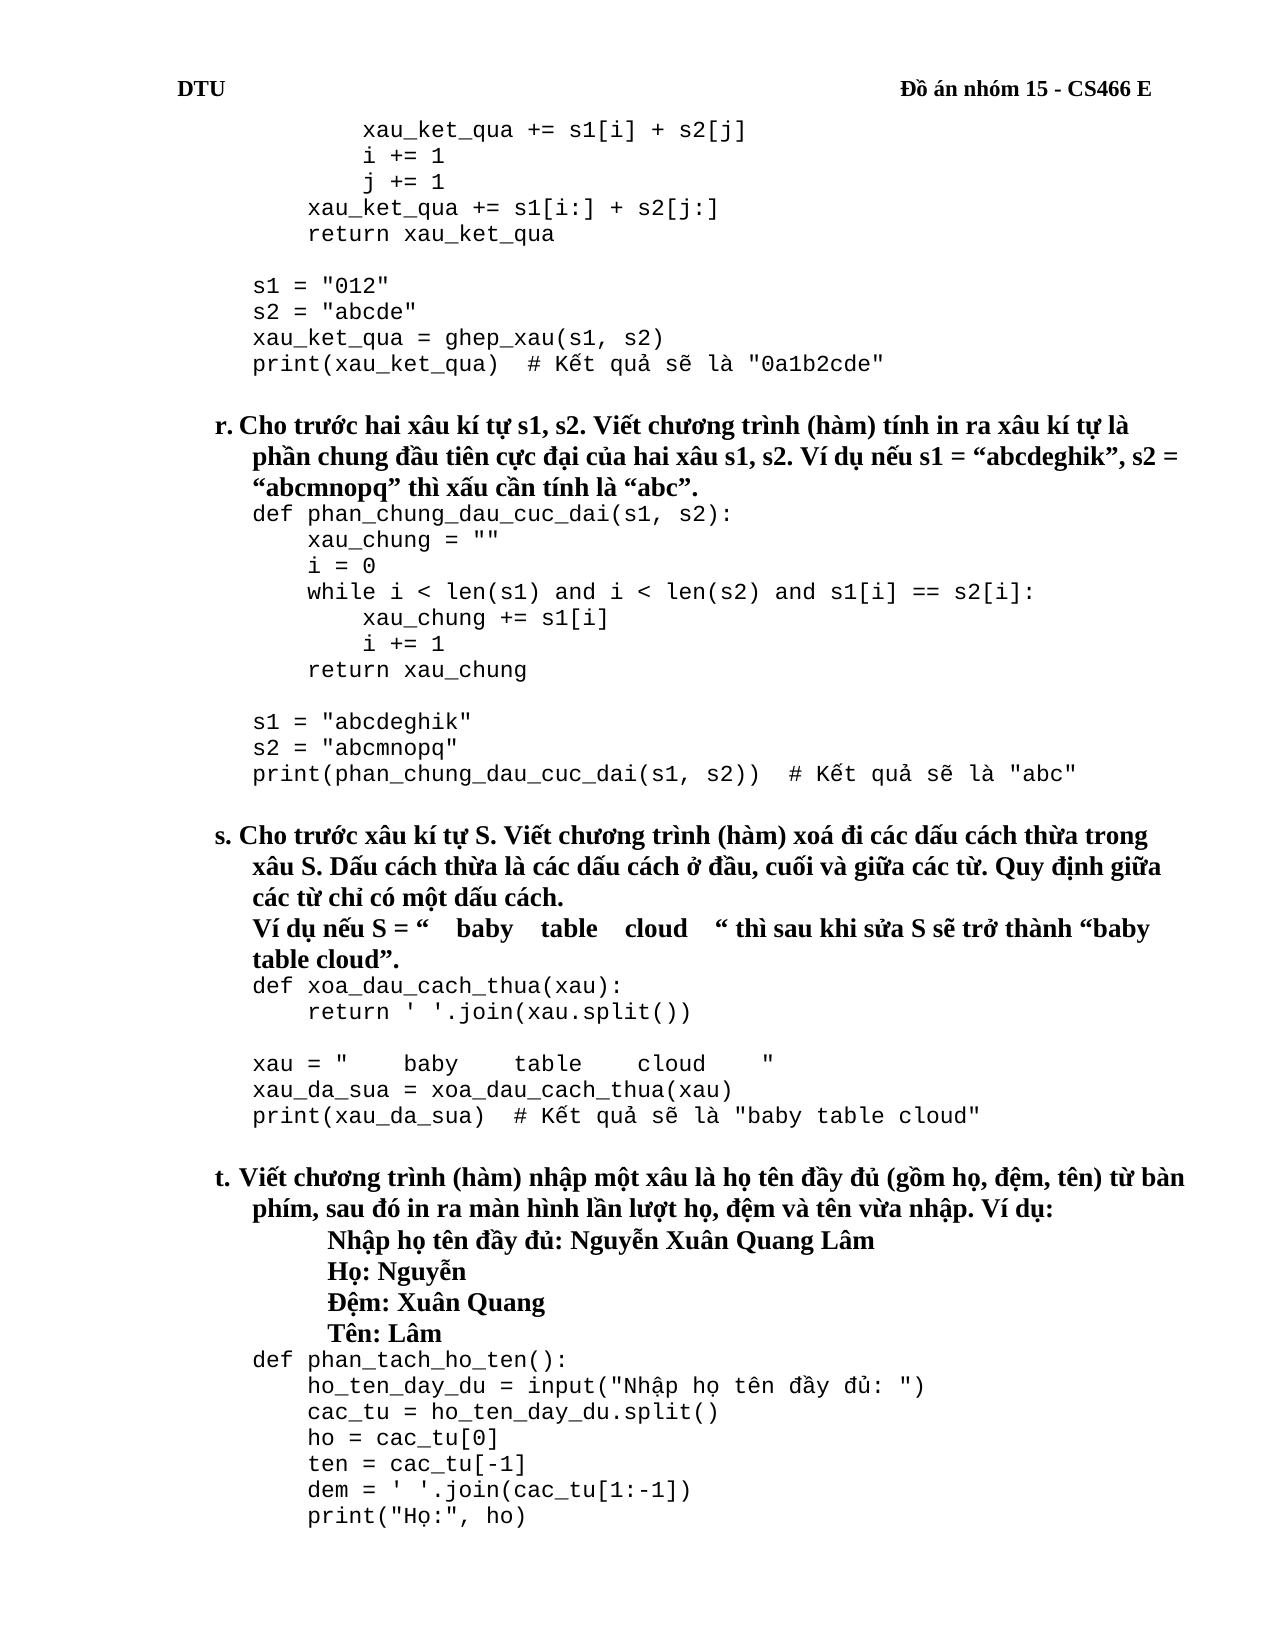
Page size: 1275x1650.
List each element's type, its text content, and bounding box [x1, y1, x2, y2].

list Cho trước hai xâu kí tự s1, s2. Viết chương trình (hàm) tính in ra xâu kí tự là phần chung đầu tiên cực đại của hai xâu s1, s2. Ví dụ nếu s1 = “abcdeghik”, s2 = “abcmnopq” thì xấu cần tính là “abc”. [214, 409, 1186, 502]
text def xoa_dau_cach_thua(xau): [252, 975, 1186, 1001]
text while i < len(s1) and i < len(s2) and s1[i] == s2[i]: [252, 580, 1186, 606]
text xau_chung += s1[i] [252, 606, 1186, 632]
text return ' '.join(xau.split()) [252, 1001, 1186, 1027]
text return xau_chung [252, 658, 1186, 684]
text def phan_chung_dau_cuc_dai(s1, s2): [252, 502, 1186, 528]
text cac_tu = ho_ten_day_du.split() [252, 1400, 1186, 1426]
text i = 0 [252, 554, 1186, 580]
text xau_da_sua = xoa_dau_cach_thua(xau) [252, 1078, 1186, 1104]
list Viết chương trình (hàm) nhập một xâu là họ tên đầy đủ (gồm họ, đệm, tên) từ bàn phím, sau đó in ra màn hình lần lượt họ, đệm và tên vừa nhập. Ví dụ: Nhập họ tên đầy đủ: Nguyễn Xuân Quang Lâm Họ: Nguyễn Đệm: Xuân Quang Tên: Lâm [214, 1161, 1186, 1348]
text s2 = "abcde" [252, 300, 1186, 326]
text print(xau_da_sua) # Kết quả sẽ là "baby table cloud" [252, 1104, 1186, 1130]
text s1 = "abcdeghik" [252, 710, 1186, 736]
list Cho trước xâu kí tự S. Viết chương trình (hàm) xoá đi các dấu cách thừa trong xâu S. Dấu cách thừa là các dấu cách ở đầu, cuối và giữa các từ. Quy định giữa các từ chỉ có một dấu cách. Ví dụ nếu S = “ baby table cloud “ thì sau khi sửa S sẽ trở thành “baby table cloud”. [214, 819, 1186, 975]
text ho = cac_tu[0] [252, 1426, 1186, 1452]
text print(xau_ket_qua) # Kết quả sẽ là "0a1b2cde" [252, 352, 1186, 378]
text xau_ket_qua += s1[i:] + s2[j:] [252, 196, 1186, 222]
text xau_chung = "" [252, 528, 1186, 554]
text xau = " baby table cloud " [252, 1052, 1186, 1078]
text xau_ket_qua = ghep_xau(s1, s2) [252, 326, 1186, 352]
text return xau_ket_qua [252, 222, 1186, 248]
text s2 = "abcmnopq" [252, 736, 1186, 762]
text xau_ket_qua += s1[i] + s2[j] [252, 118, 1186, 144]
text print("Họ:", ho) [252, 1504, 1186, 1530]
text print(phan_chung_dau_cuc_dai(s1, s2)) # Kết quả sẽ là "abc" [252, 762, 1186, 788]
text i += 1 [252, 632, 1186, 658]
text ten = cac_tu[-1] [252, 1452, 1186, 1478]
text dem = ' '.join(cac_tu[1:-1]) [252, 1478, 1186, 1504]
text s1 = "012" [252, 274, 1186, 300]
text i += 1 [252, 144, 1186, 170]
text ho_ten_day_du = input("Nhập họ tên đầy đủ: ") [252, 1374, 1186, 1400]
text j += 1 [252, 170, 1186, 196]
text def phan_tach_ho_ten(): [252, 1348, 1186, 1374]
